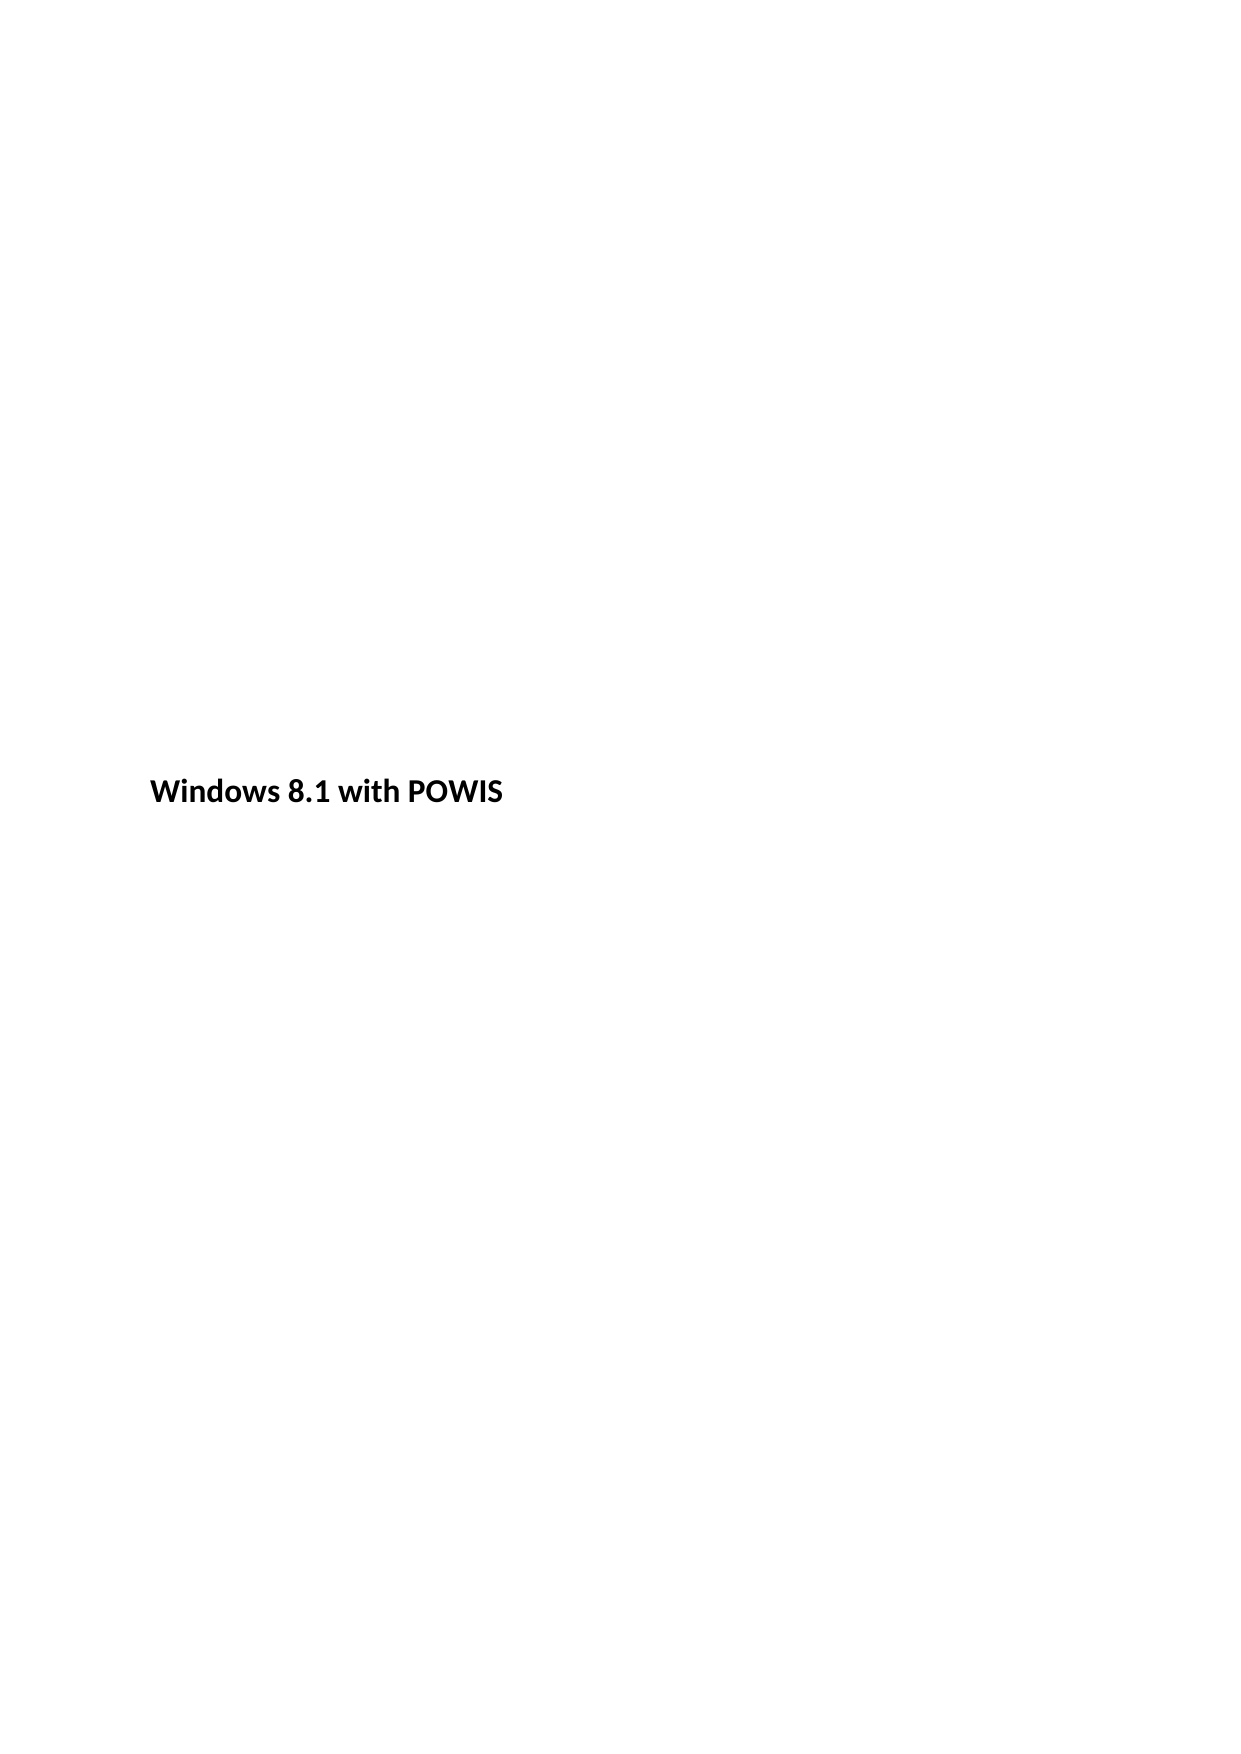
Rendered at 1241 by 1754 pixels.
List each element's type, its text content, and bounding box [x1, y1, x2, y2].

list Windows 8.1 with POWIS [150, 770, 1165, 811]
